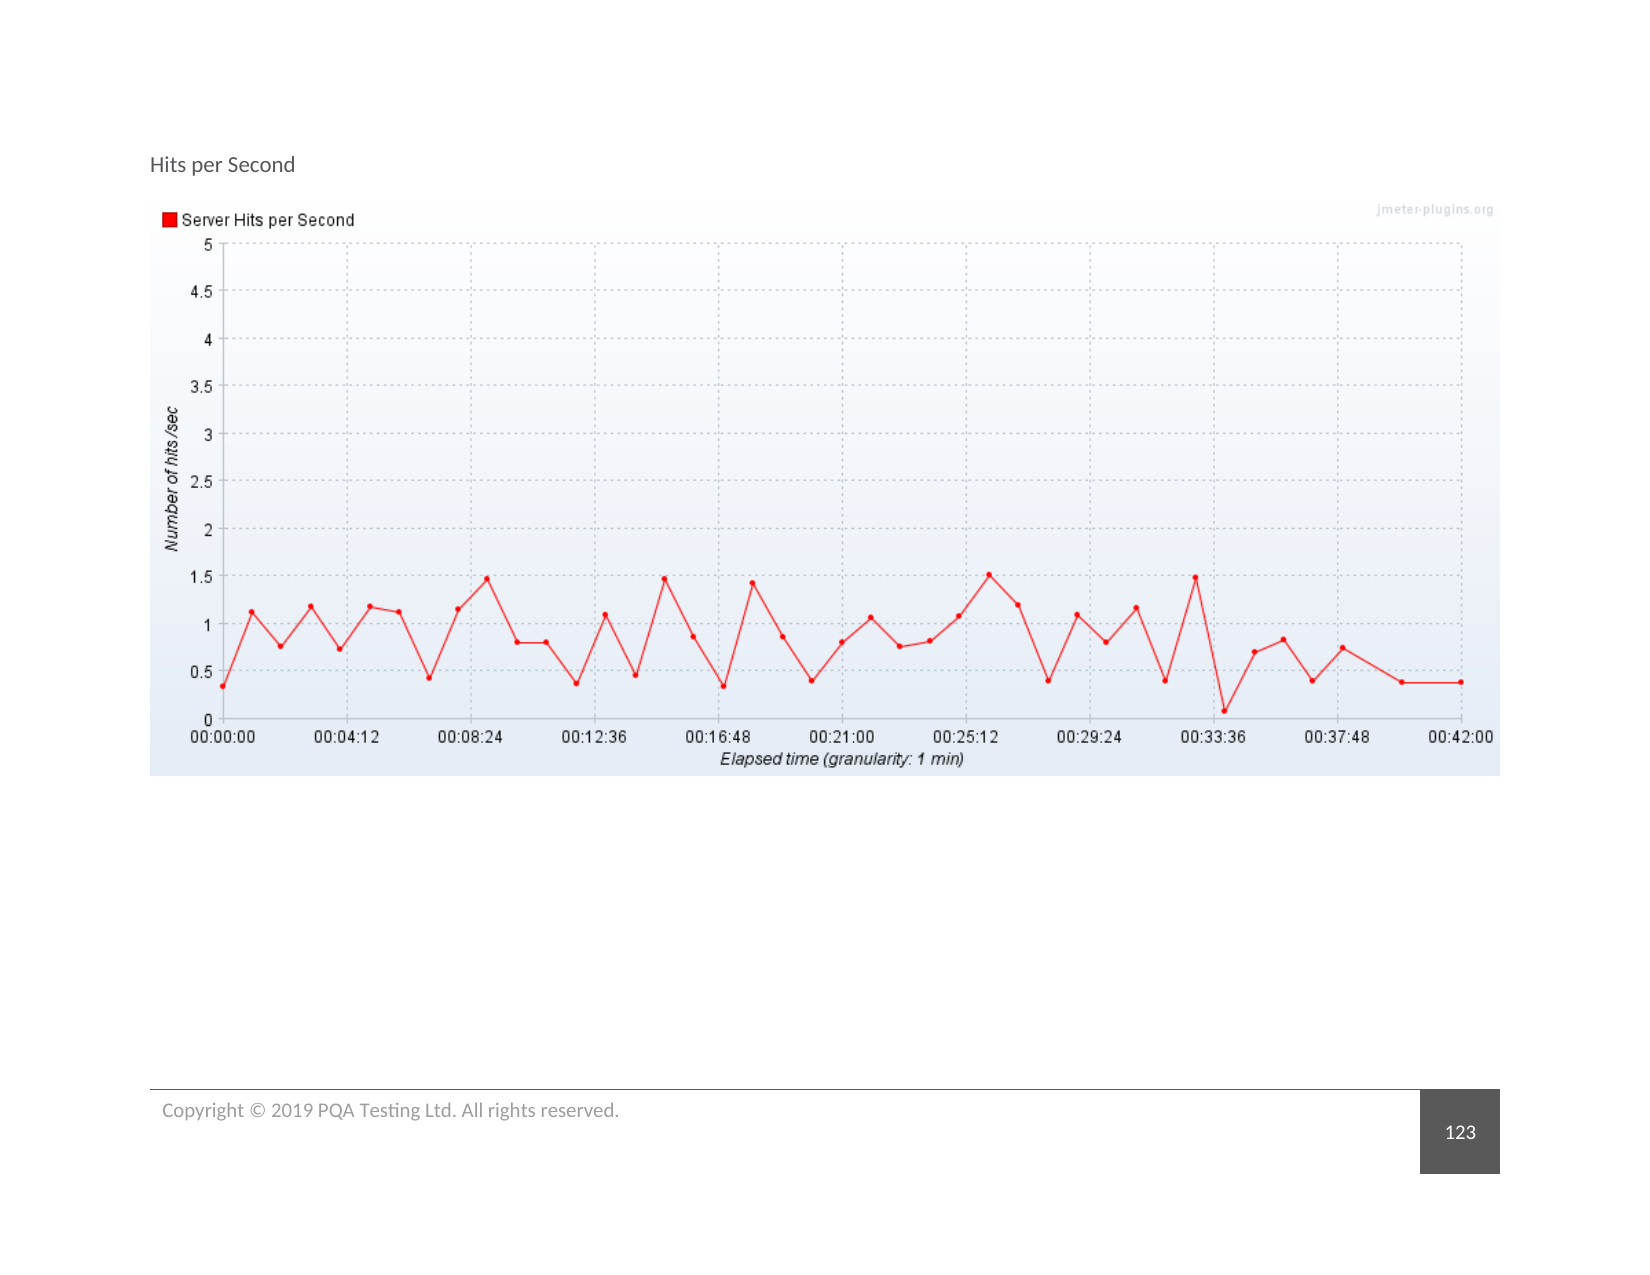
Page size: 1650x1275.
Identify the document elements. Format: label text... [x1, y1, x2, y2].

text Hits per Second [150, 150, 1500, 178]
picture [150, 200, 1500, 776]
